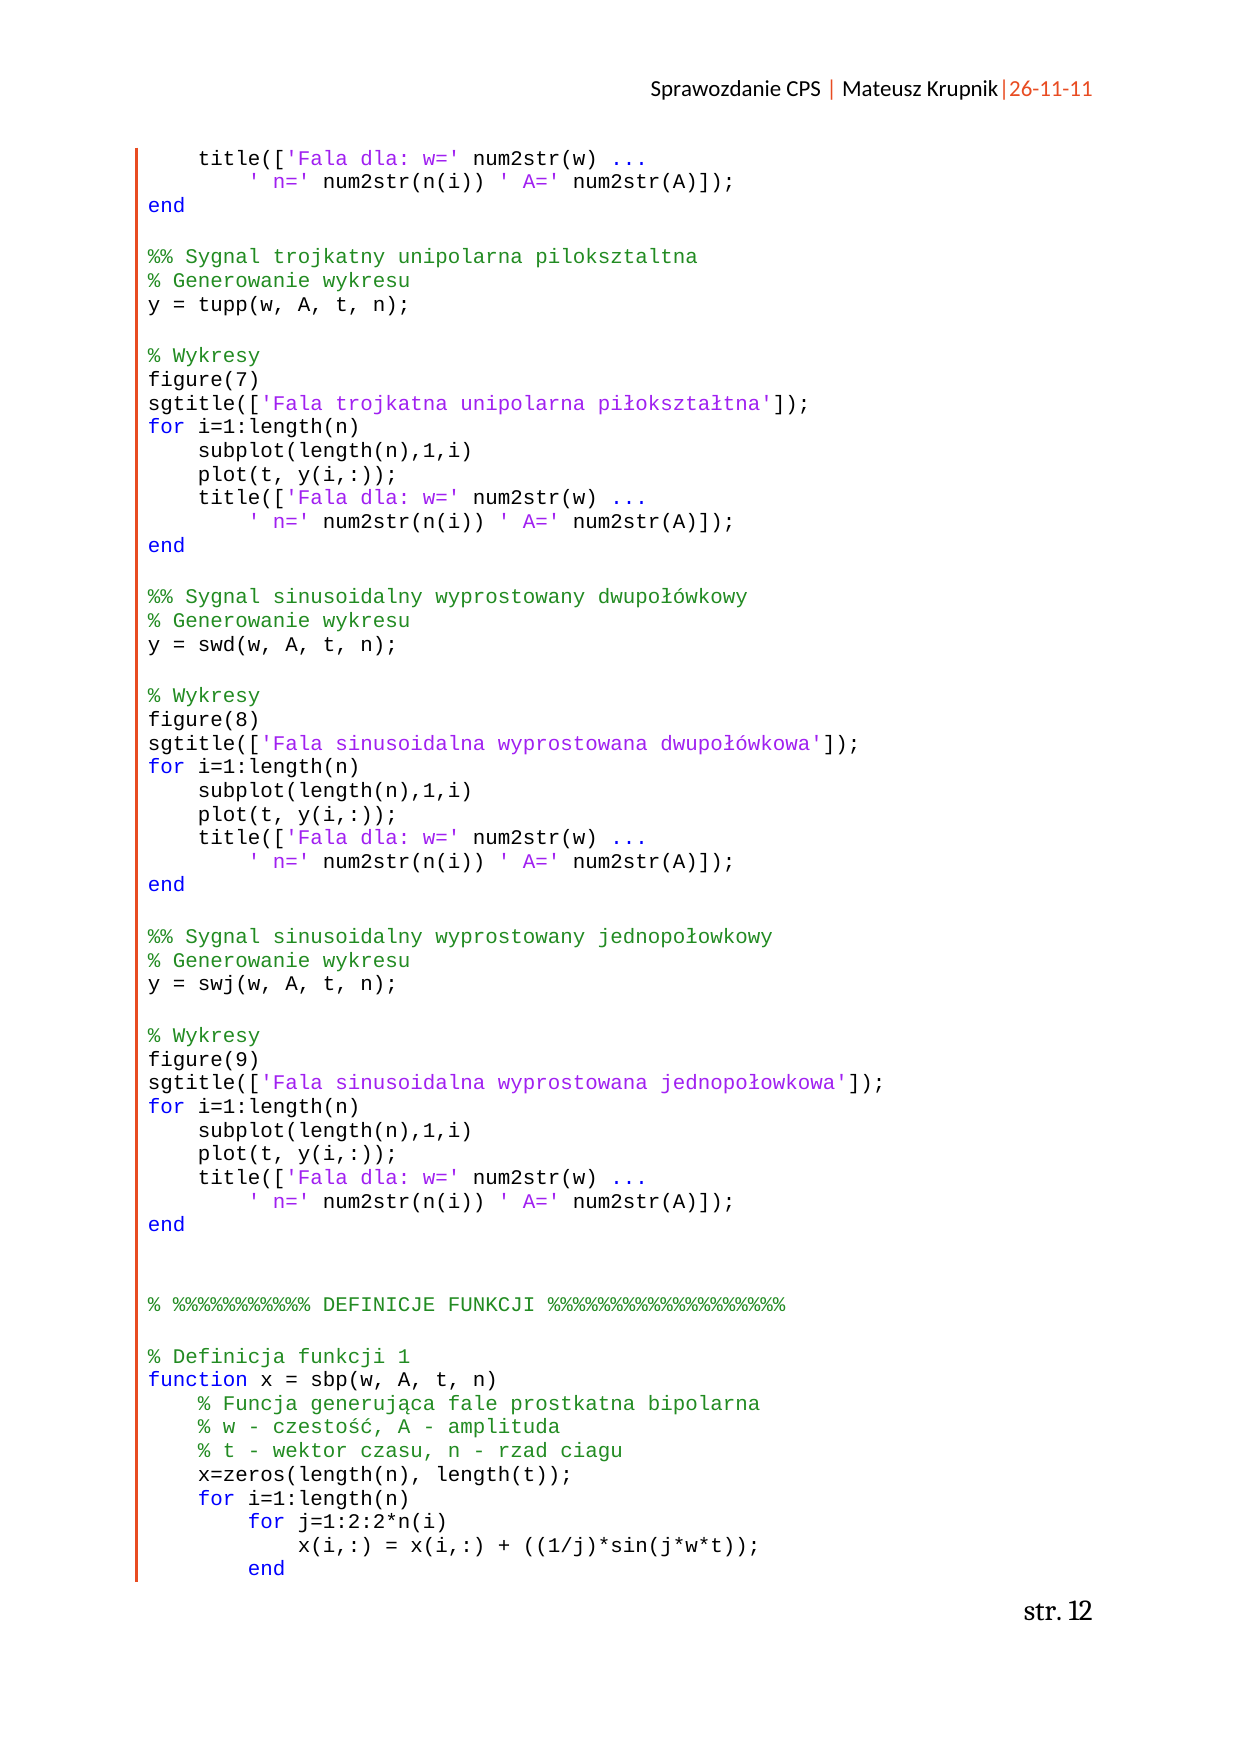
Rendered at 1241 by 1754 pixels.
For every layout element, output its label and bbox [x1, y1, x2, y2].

table_header [138, 148, 1096, 1582]
